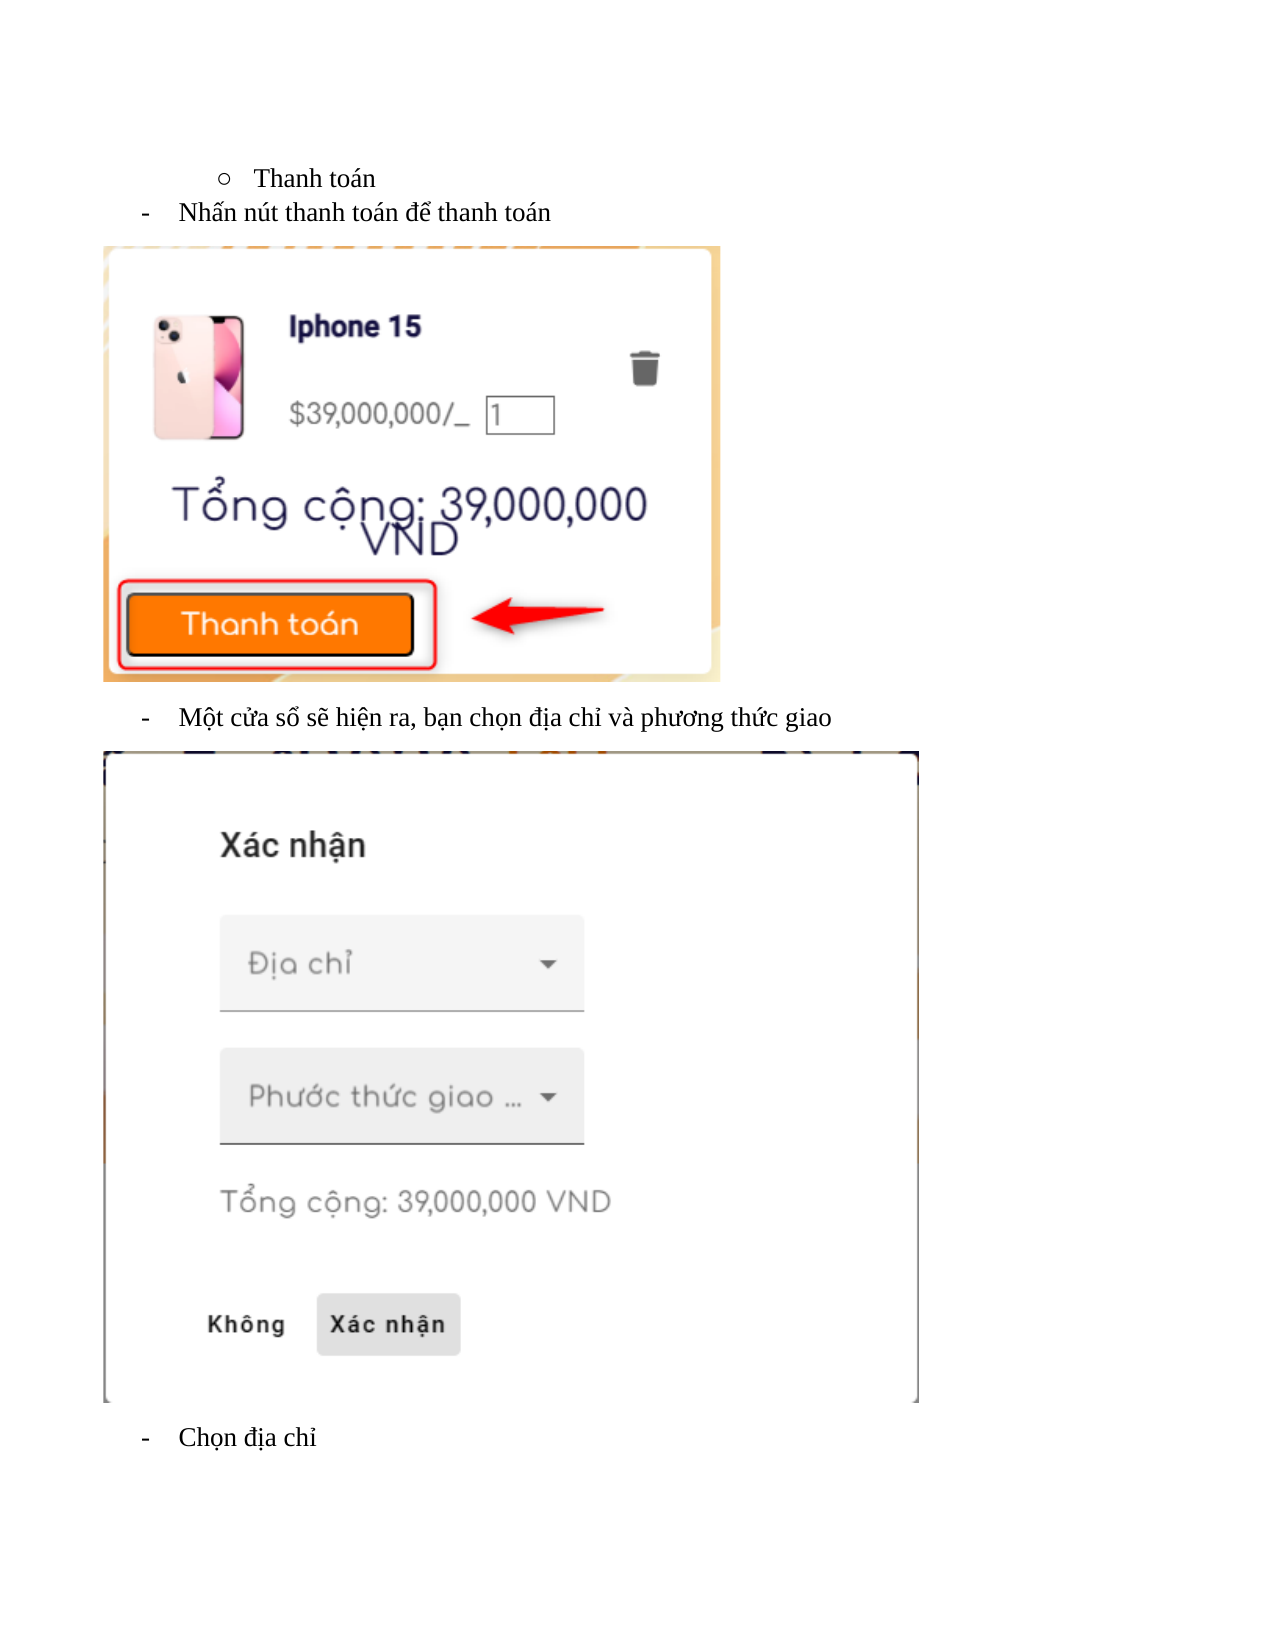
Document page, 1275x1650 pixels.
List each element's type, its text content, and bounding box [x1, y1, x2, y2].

picture [103, 246, 721, 682]
list Nhấn nút thanh toán để thanh toán [141, 196, 1125, 227]
list Thanh toán [216, 162, 1125, 193]
list Một cửa sổ sẽ hiện ra, bạn chọn địa chỉ và phương thức giao [141, 701, 1125, 732]
picture [103, 751, 919, 1403]
list Chọn địa chỉ [141, 1422, 1125, 1453]
